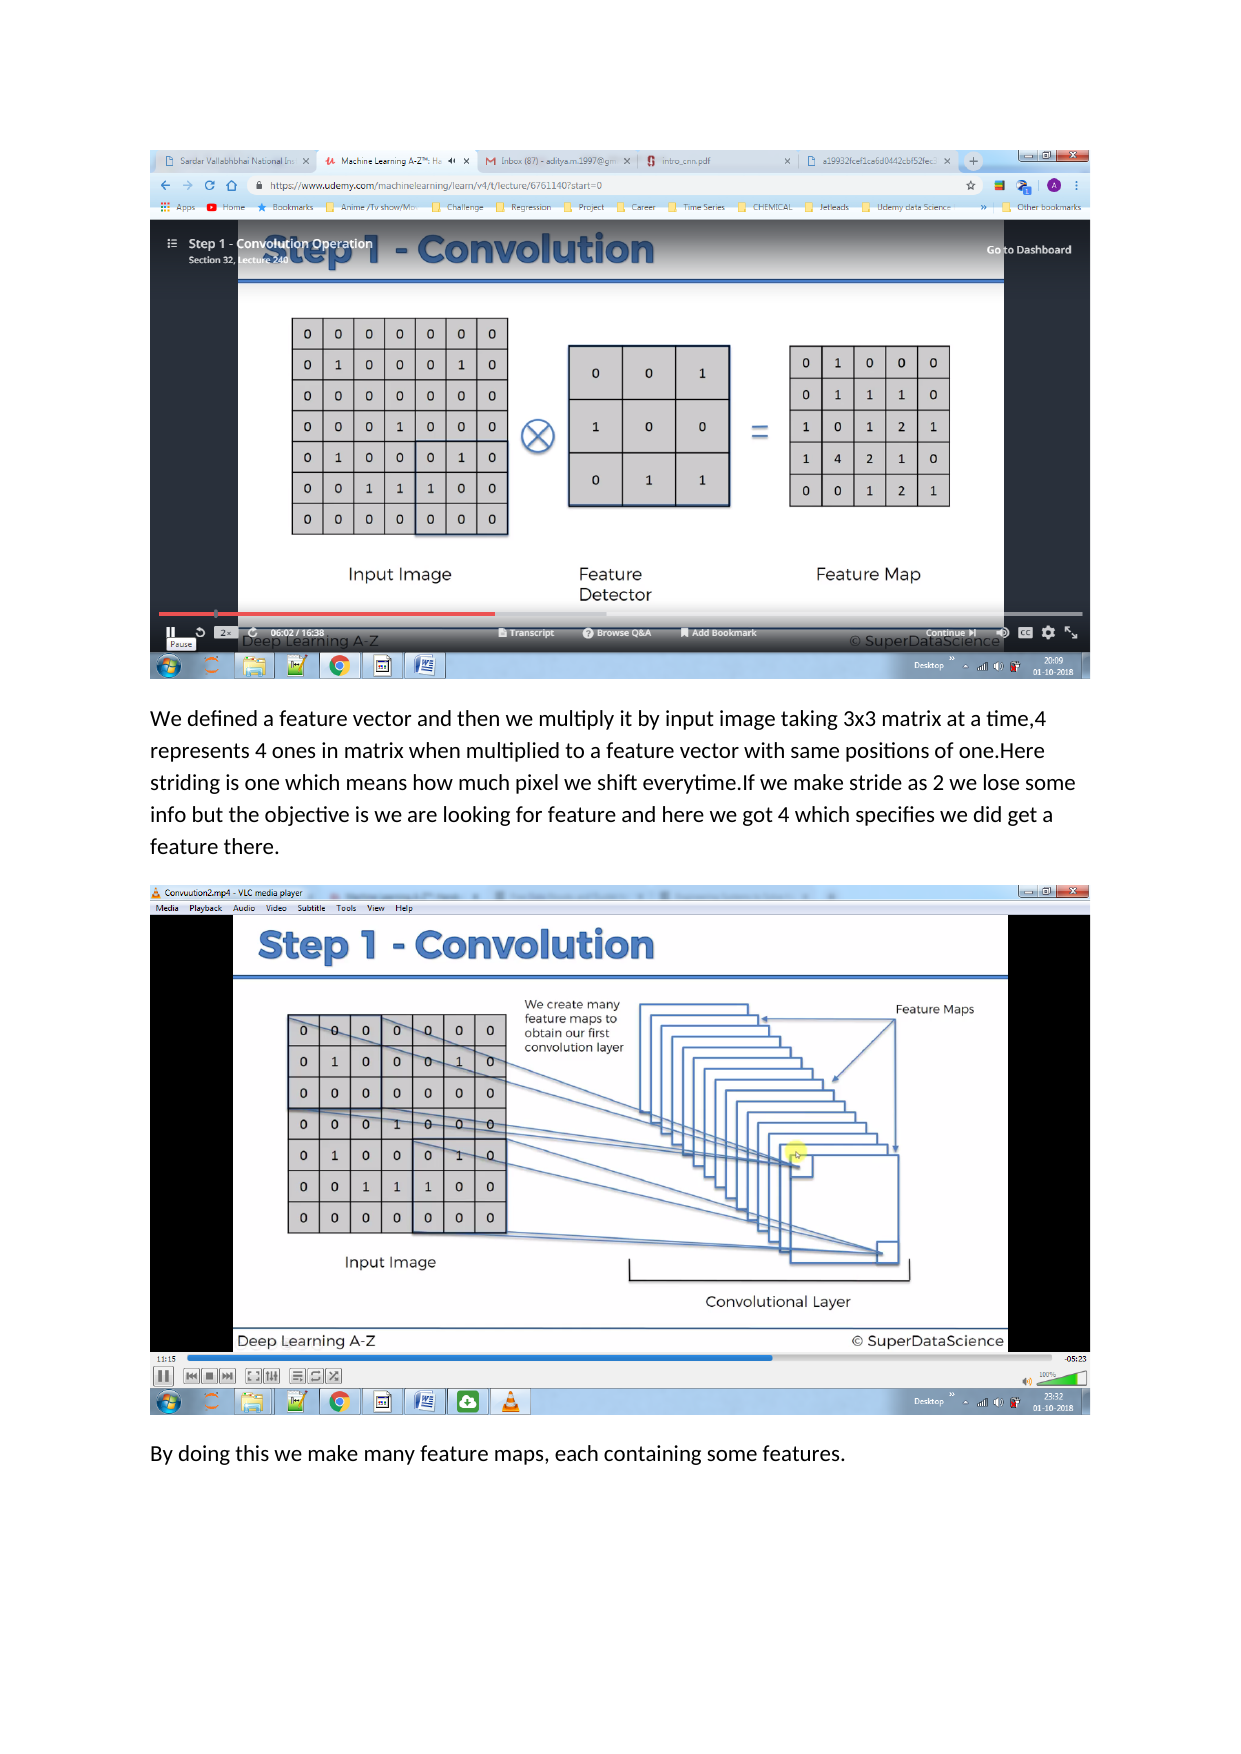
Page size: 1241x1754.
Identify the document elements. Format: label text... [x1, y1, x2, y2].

text We defined a feature vector and then we multiply it by input image taking 3x3 matrix at a time,4 represents 4 ones in matrix when multiplied to a feature vector with same positions of one.Here striding is one which means how much pixel we shift everytime.If we make stride as 2 we lose some info but the objective is we are looking for feature and here we got 4 which specifies we did get a feature there. [150, 704, 1090, 861]
picture [150, 885, 1091, 1415]
text By doing this we make many feature maps, each containing some features. [150, 1439, 1090, 1467]
picture [150, 150, 1091, 679]
